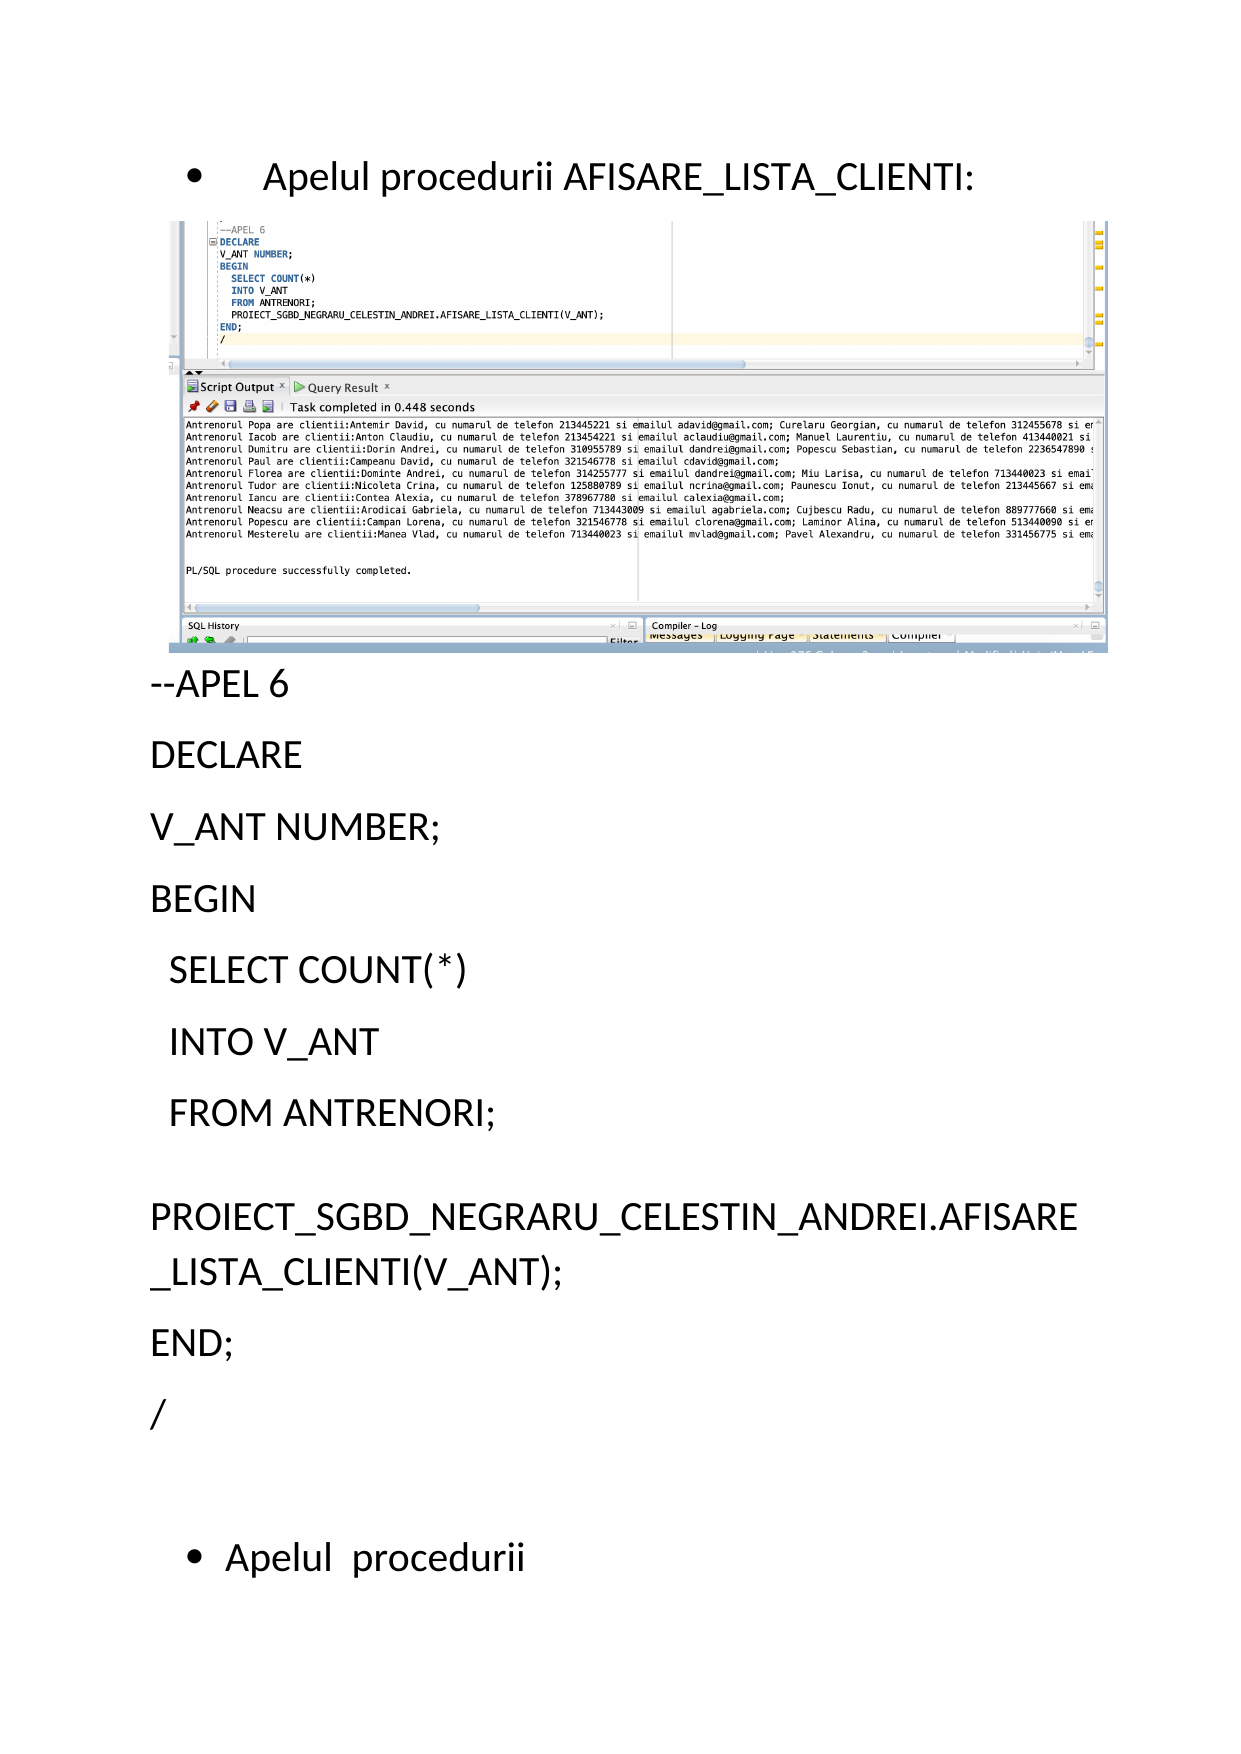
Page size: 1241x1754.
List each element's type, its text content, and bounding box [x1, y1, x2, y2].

text SELECT COUNT(*) [150, 943, 1090, 994]
text FROM ANTRENORI; [150, 1086, 1090, 1137]
text INTO V_ANT [150, 1015, 1090, 1066]
list Apelul procedurii [187, 1531, 1090, 1582]
text V_ANT NUMBER; [150, 800, 1090, 851]
text / [150, 1388, 1090, 1439]
text --APEL 6 [150, 222, 1090, 708]
list Apelul procedurii AFISARE_LISTA_CLIENTI: [187, 150, 1090, 201]
text DECLARE [150, 728, 1090, 779]
text BEGIN [150, 872, 1090, 922]
text PROIECT_SGBD_NEGRARU_CELESTIN_ANDREI.AFISARE_LISTA_CLIENTI(V_ANT); [150, 1158, 1090, 1296]
text END; [150, 1316, 1090, 1367]
